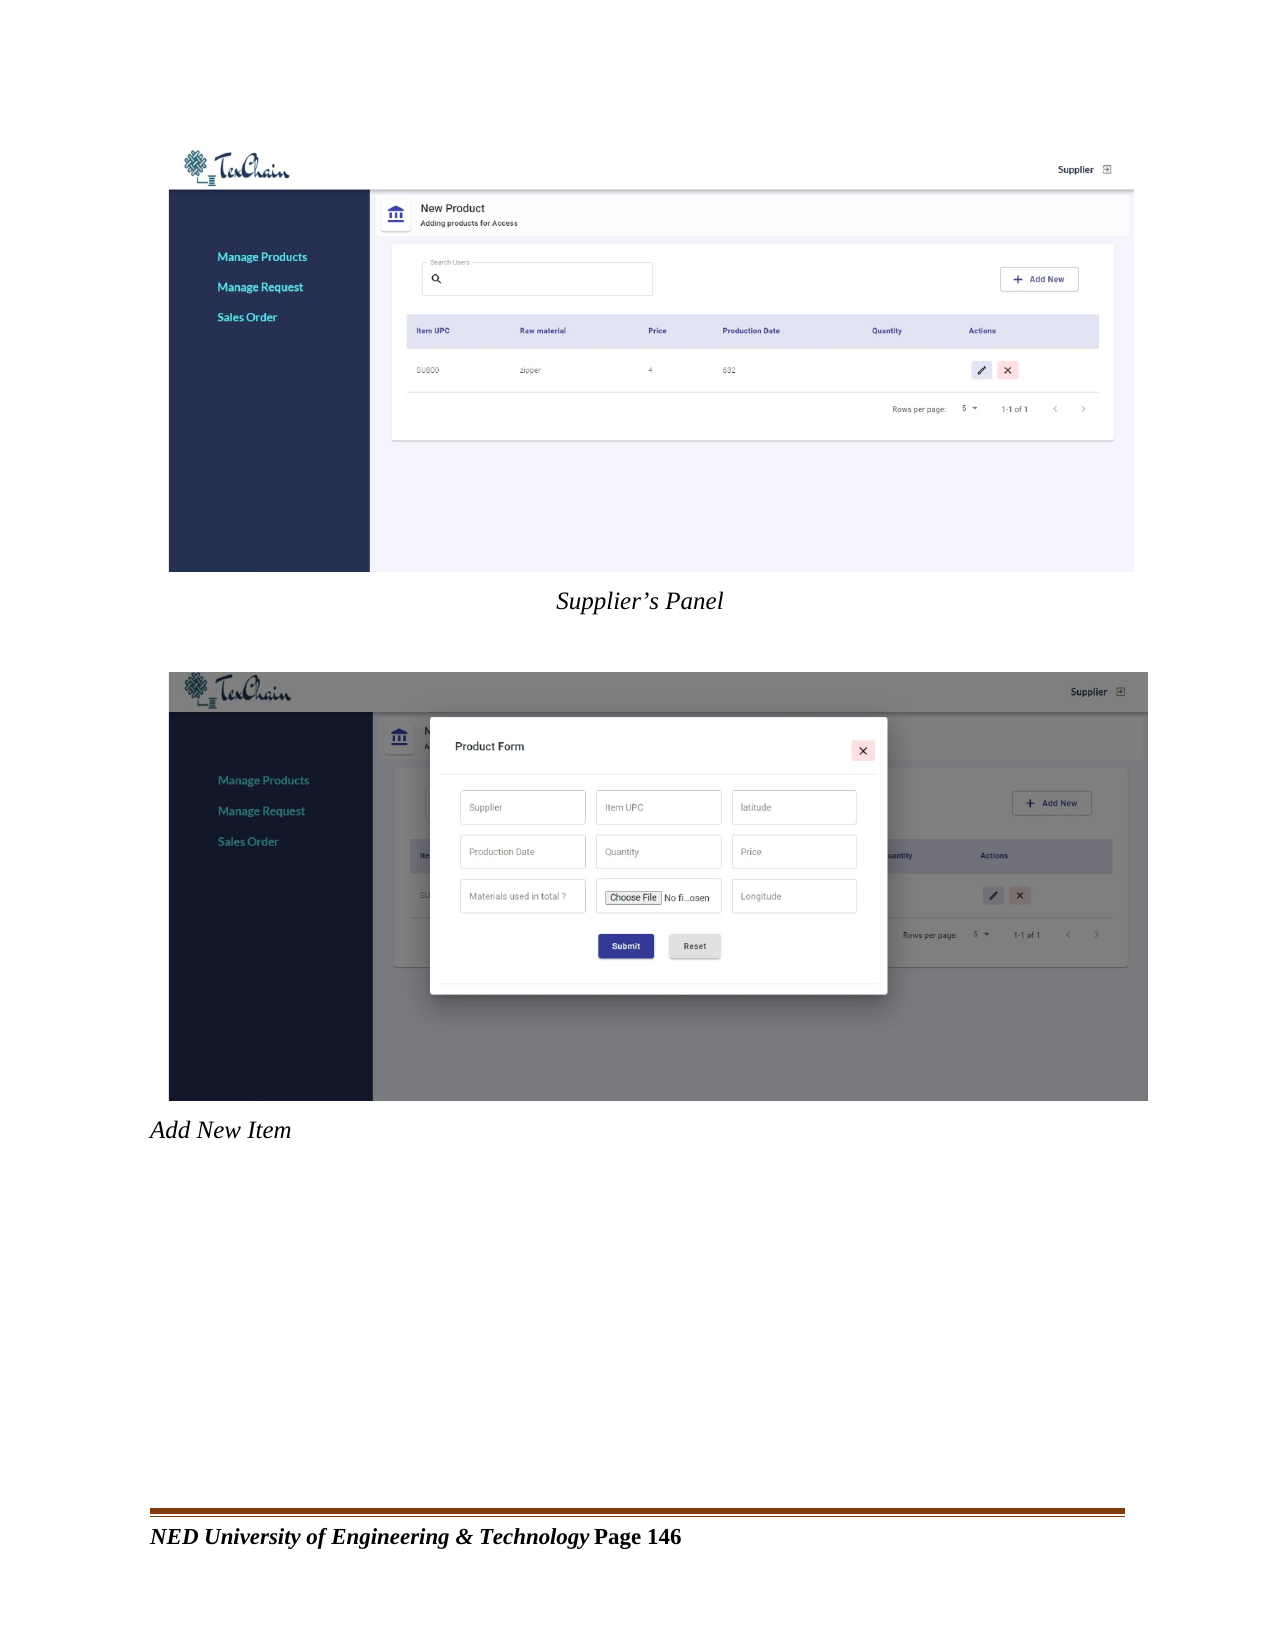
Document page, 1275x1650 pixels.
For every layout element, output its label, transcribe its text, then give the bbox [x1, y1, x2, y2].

text Supplier’s Panel [150, 586, 1125, 614]
text Add New Item [150, 672, 1125, 1144]
